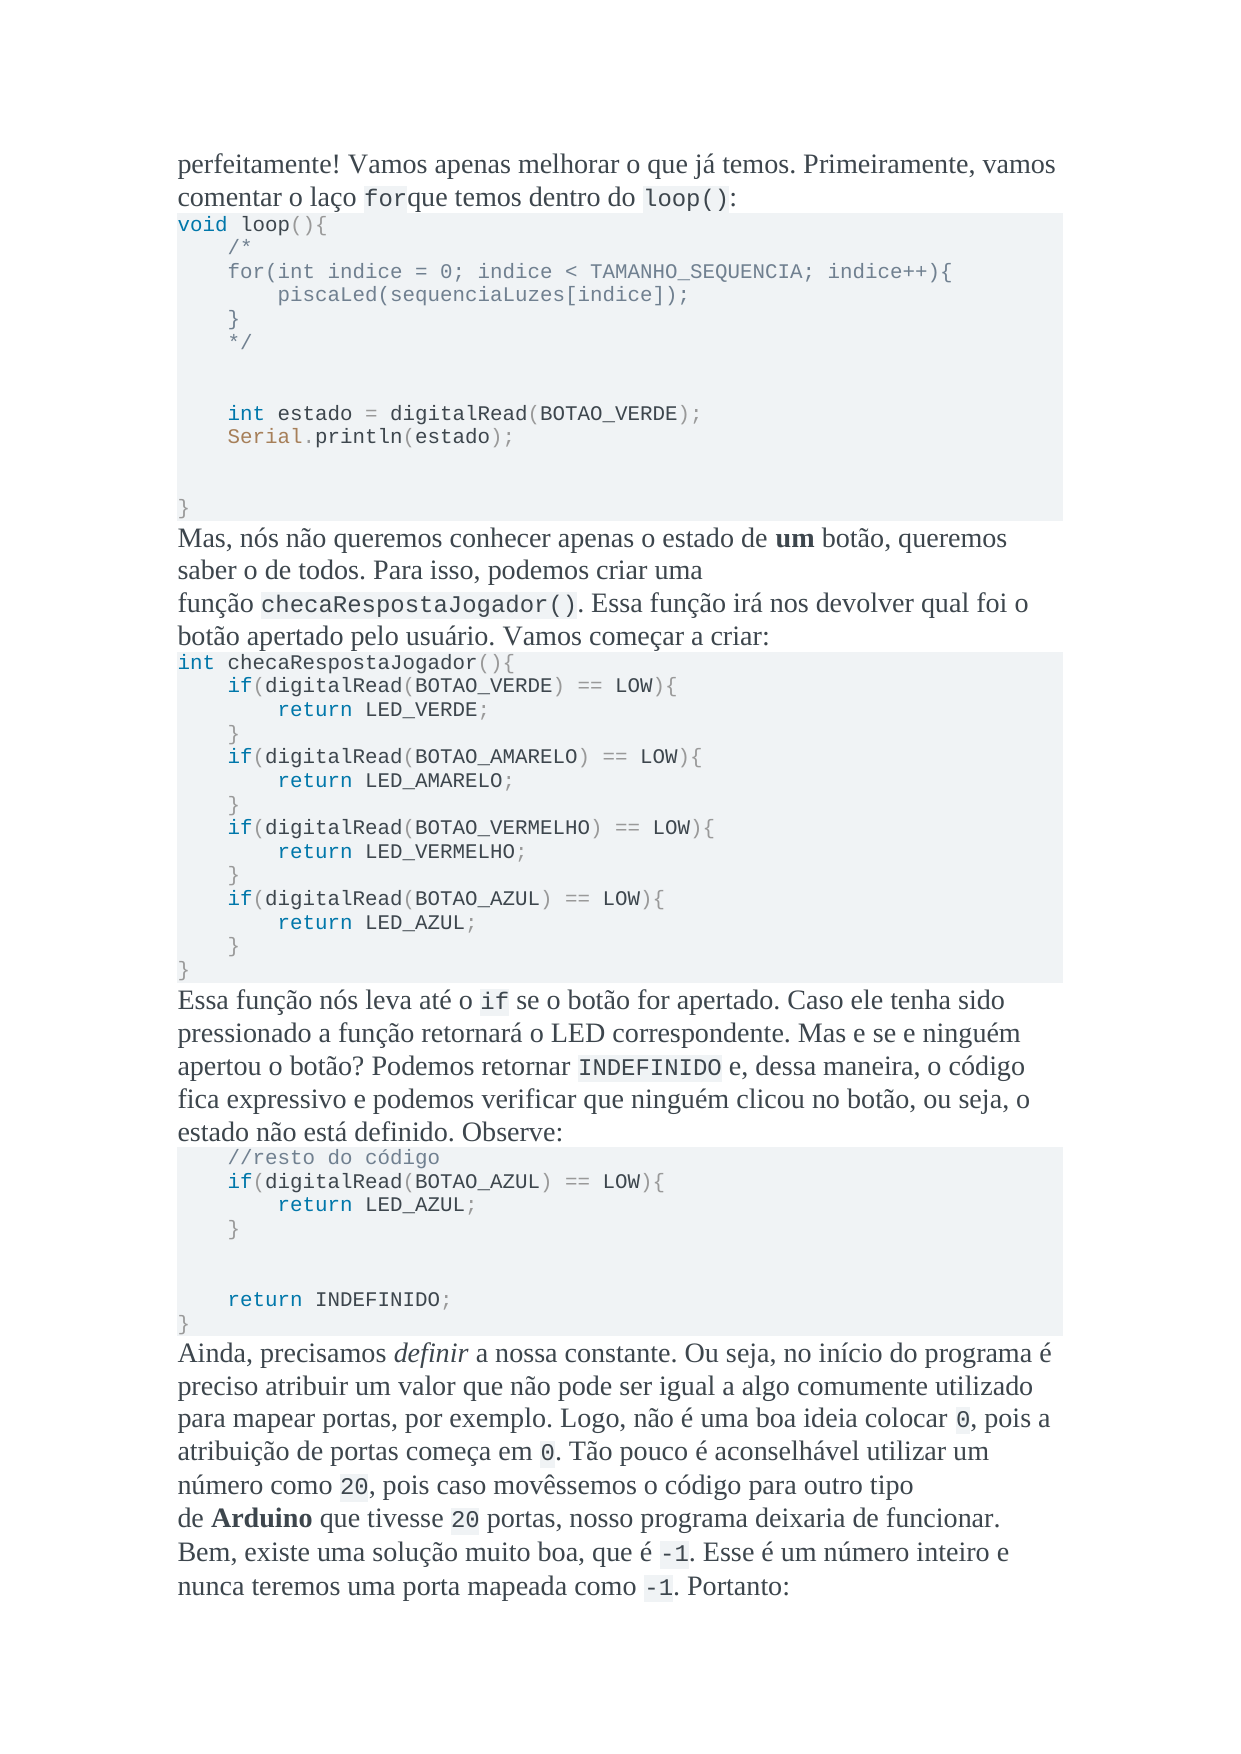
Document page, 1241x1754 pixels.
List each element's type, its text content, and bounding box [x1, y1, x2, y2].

text if(digitalRead(BOTAO_AMARELO) == LOW){ [177, 746, 1063, 770]
text //resto do código [177, 1147, 1063, 1171]
text int estado = digitalRead(BOTAO_VERDE); [177, 403, 1063, 426]
text } [177, 1312, 1063, 1336]
text } [177, 864, 1063, 888]
text return LED_AMARELO; [177, 770, 1063, 793]
text for(int indice = 0; indice < TAMANHO_SEQUENCIA; indice++){ [177, 261, 1063, 284]
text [177, 148, 1063, 213]
text } [177, 308, 1063, 332]
text return LED_AZUL; [177, 1194, 1063, 1218]
text } [177, 1218, 1063, 1242]
text void loop(){ [177, 213, 1063, 237]
text Mas, nós não queremos conhecer apenas o estado de um botão, queremos saber o de todos. Para isso, podemos criar uma função checaRespostaJogador(). Essa função irá nos devolver qual foi o botão apertado pelo usuário. Vamos começar a criar: [177, 521, 1063, 652]
text if(digitalRead(BOTAO_VERDE) == LOW){ [177, 675, 1063, 699]
text } [177, 959, 1063, 983]
text } [177, 935, 1063, 959]
text return INDEFINIDO; [177, 1289, 1063, 1312]
text piscaLed(sequenciaLuzes[indice]); [177, 284, 1063, 308]
text int checaRespostaJogador(){ [177, 652, 1063, 675]
text } [177, 723, 1063, 746]
text } [177, 497, 1063, 521]
text return LED_AZUL; [177, 912, 1063, 935]
text Essa função nós leva até o if se o botão for apertado. Caso ele tenha sido pressionado a função retornará o LED correspondente. Mas e se e ninguém apertou o botão? Podemos retornar INDEFINIDO e, dessa maneira, o código fica expressivo e podemos verificar que ninguém clicou no botão, ou seja, o estado não está definido. Observe: [177, 983, 1063, 1147]
text } [177, 793, 1063, 817]
text Ainda, precisamos definir a nossa constante. Ou seja, no início do programa é preciso atribuir um valor que não pode ser igual a algo comumente utilizado para mapear portas, por exemplo. Logo, não é uma boa ideia colocar 0, pois a atribuição de portas começa em 0. Tão pouco é aconselhável utilizar um número como 20, pois caso movêssemos o código para outro tipo de Arduino que tivesse 20 portas, nosso programa deixaria de funcionar. Bem, existe uma solução muito boa, que é -1. Esse é um número inteiro e nunca teremos uma porta mapeada como -1. Portanto: [177, 1336, 1063, 1602]
text /* [177, 237, 1063, 261]
text if(digitalRead(BOTAO_VERMELHO) == LOW){ [177, 817, 1063, 841]
text if(digitalRead(BOTAO_AZUL) == LOW){ [177, 1171, 1063, 1194]
text */ [177, 332, 1063, 355]
text return LED_VERMELHO; [177, 841, 1063, 864]
text return LED_VERDE; [177, 699, 1063, 723]
text Serial.println(estado); [177, 426, 1063, 450]
text if(digitalRead(BOTAO_AZUL) == LOW){ [177, 888, 1063, 912]
